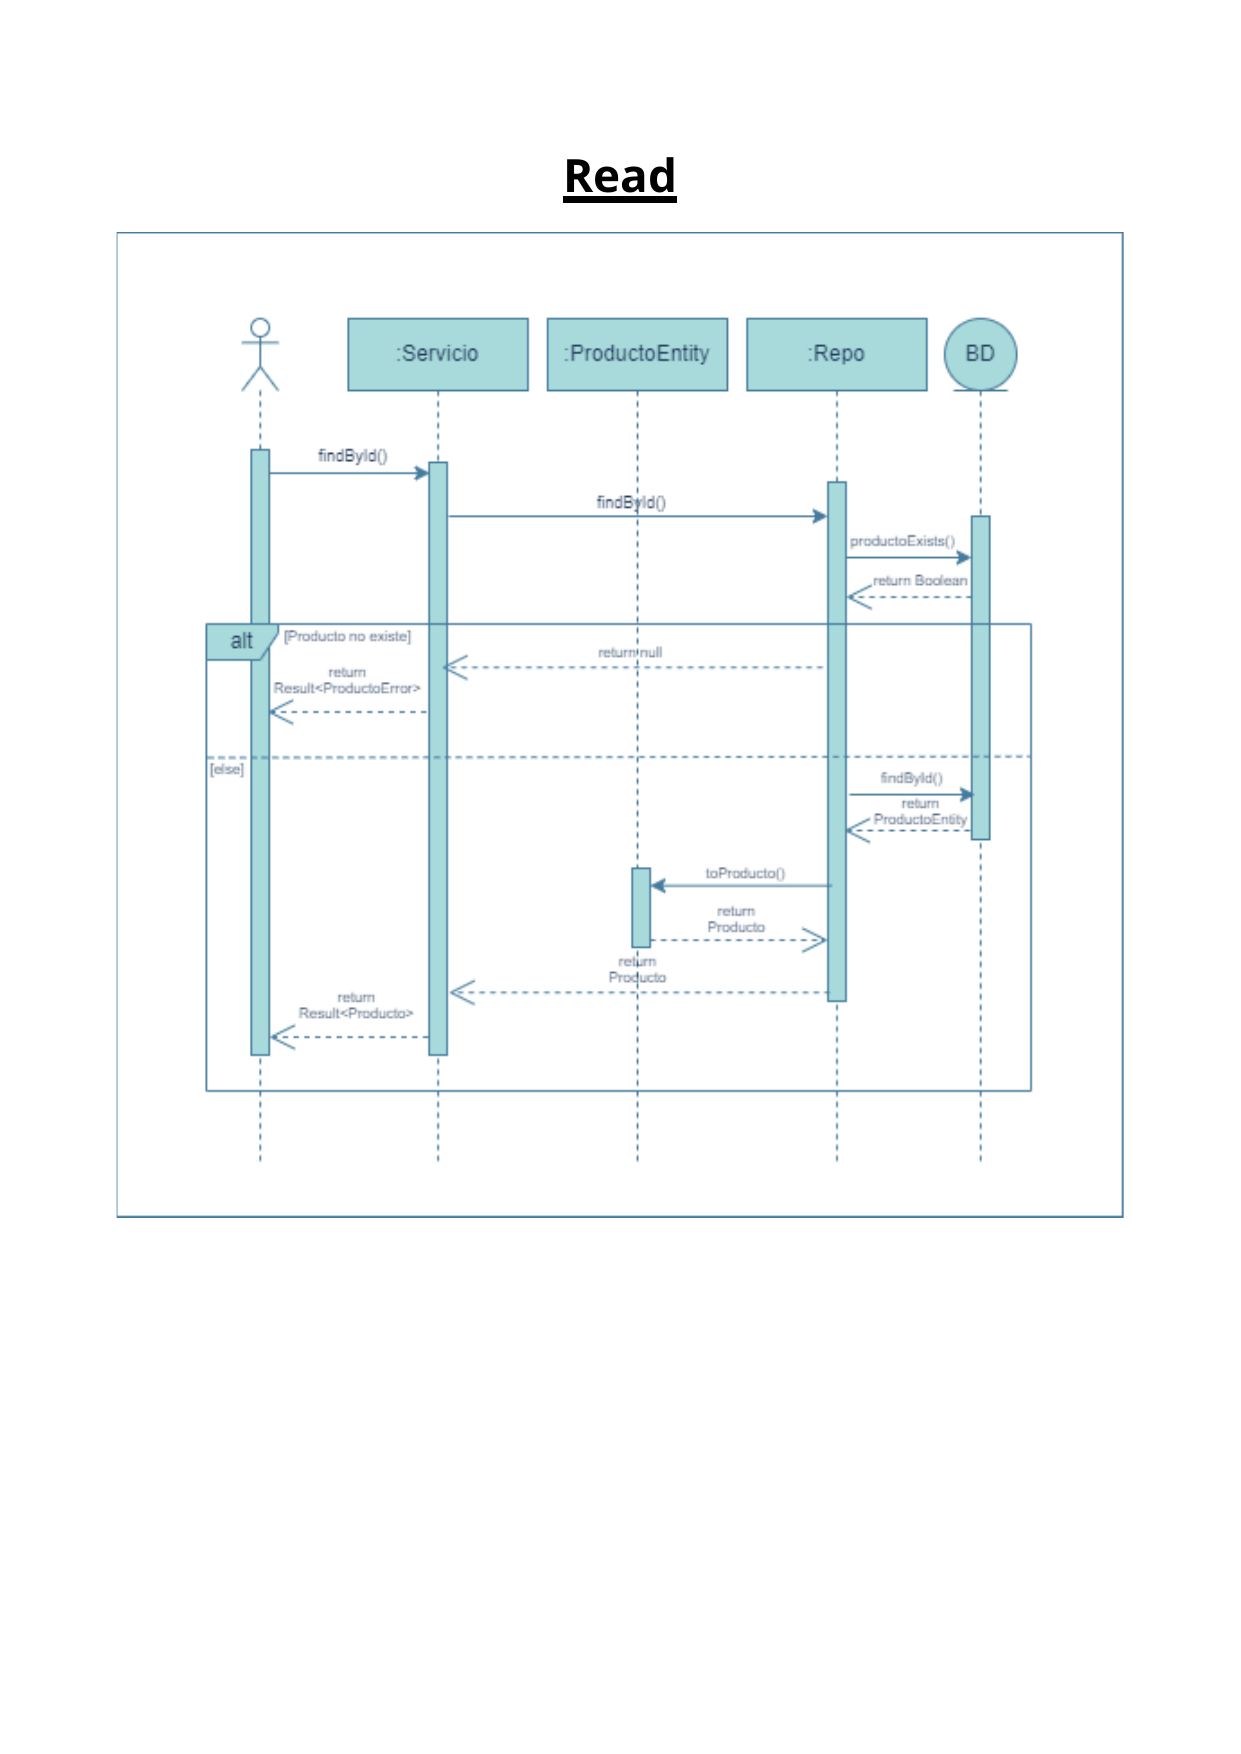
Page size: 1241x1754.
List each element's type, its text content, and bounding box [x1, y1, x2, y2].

text Read [75, 144, 1165, 206]
picture [116, 232, 1124, 1218]
